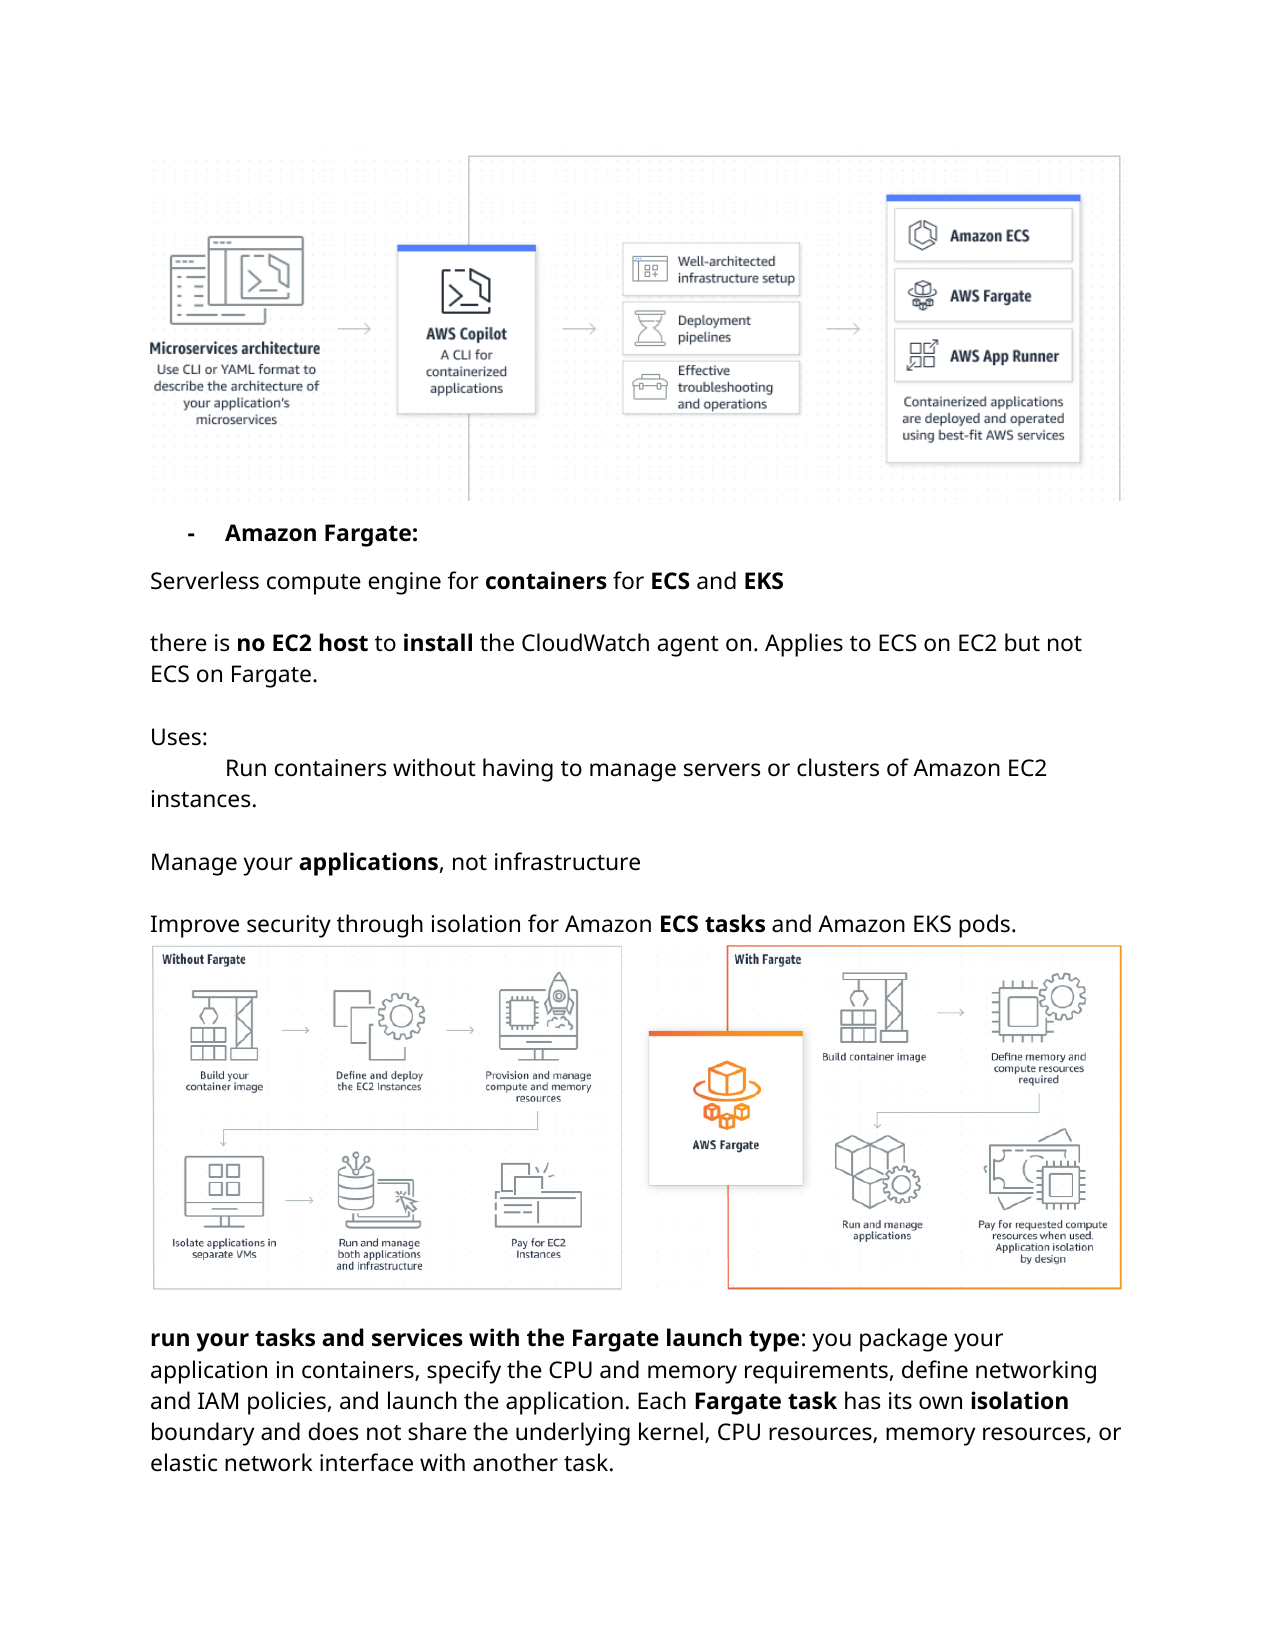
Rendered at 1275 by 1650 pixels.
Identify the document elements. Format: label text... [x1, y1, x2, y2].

list Amazon Fargate: [187, 517, 1125, 548]
text Manage your applications, not infrastructure [150, 846, 1125, 877]
text there is no EC2 host to install the CloudWatch agent on. Applies to ECS on EC2 but not ECS on Fargate. [150, 627, 1125, 690]
text Serverless compute engine for containers for ECS and EKS [150, 565, 1125, 596]
text Uses: [150, 721, 1125, 752]
text Improve security through isolation for Amazon ECS tasks and Amazon EKS pods. [150, 908, 1125, 939]
text Run containers without having to manage servers or clusters of Amazon EC2 instances. [150, 752, 1125, 815]
picture [150, 150, 1125, 501]
text run your tasks and services with the Fargate launch type: you package your application in containers, specify the CPU and memory requirements, define networking and IAM policies, and launch the application. Each Fargate task has its own isolation boundary and does not share the underlying kernel, CPU resources, memory resources, or elastic network interface with another task. [150, 1322, 1125, 1478]
picture [150, 939, 1125, 1291]
